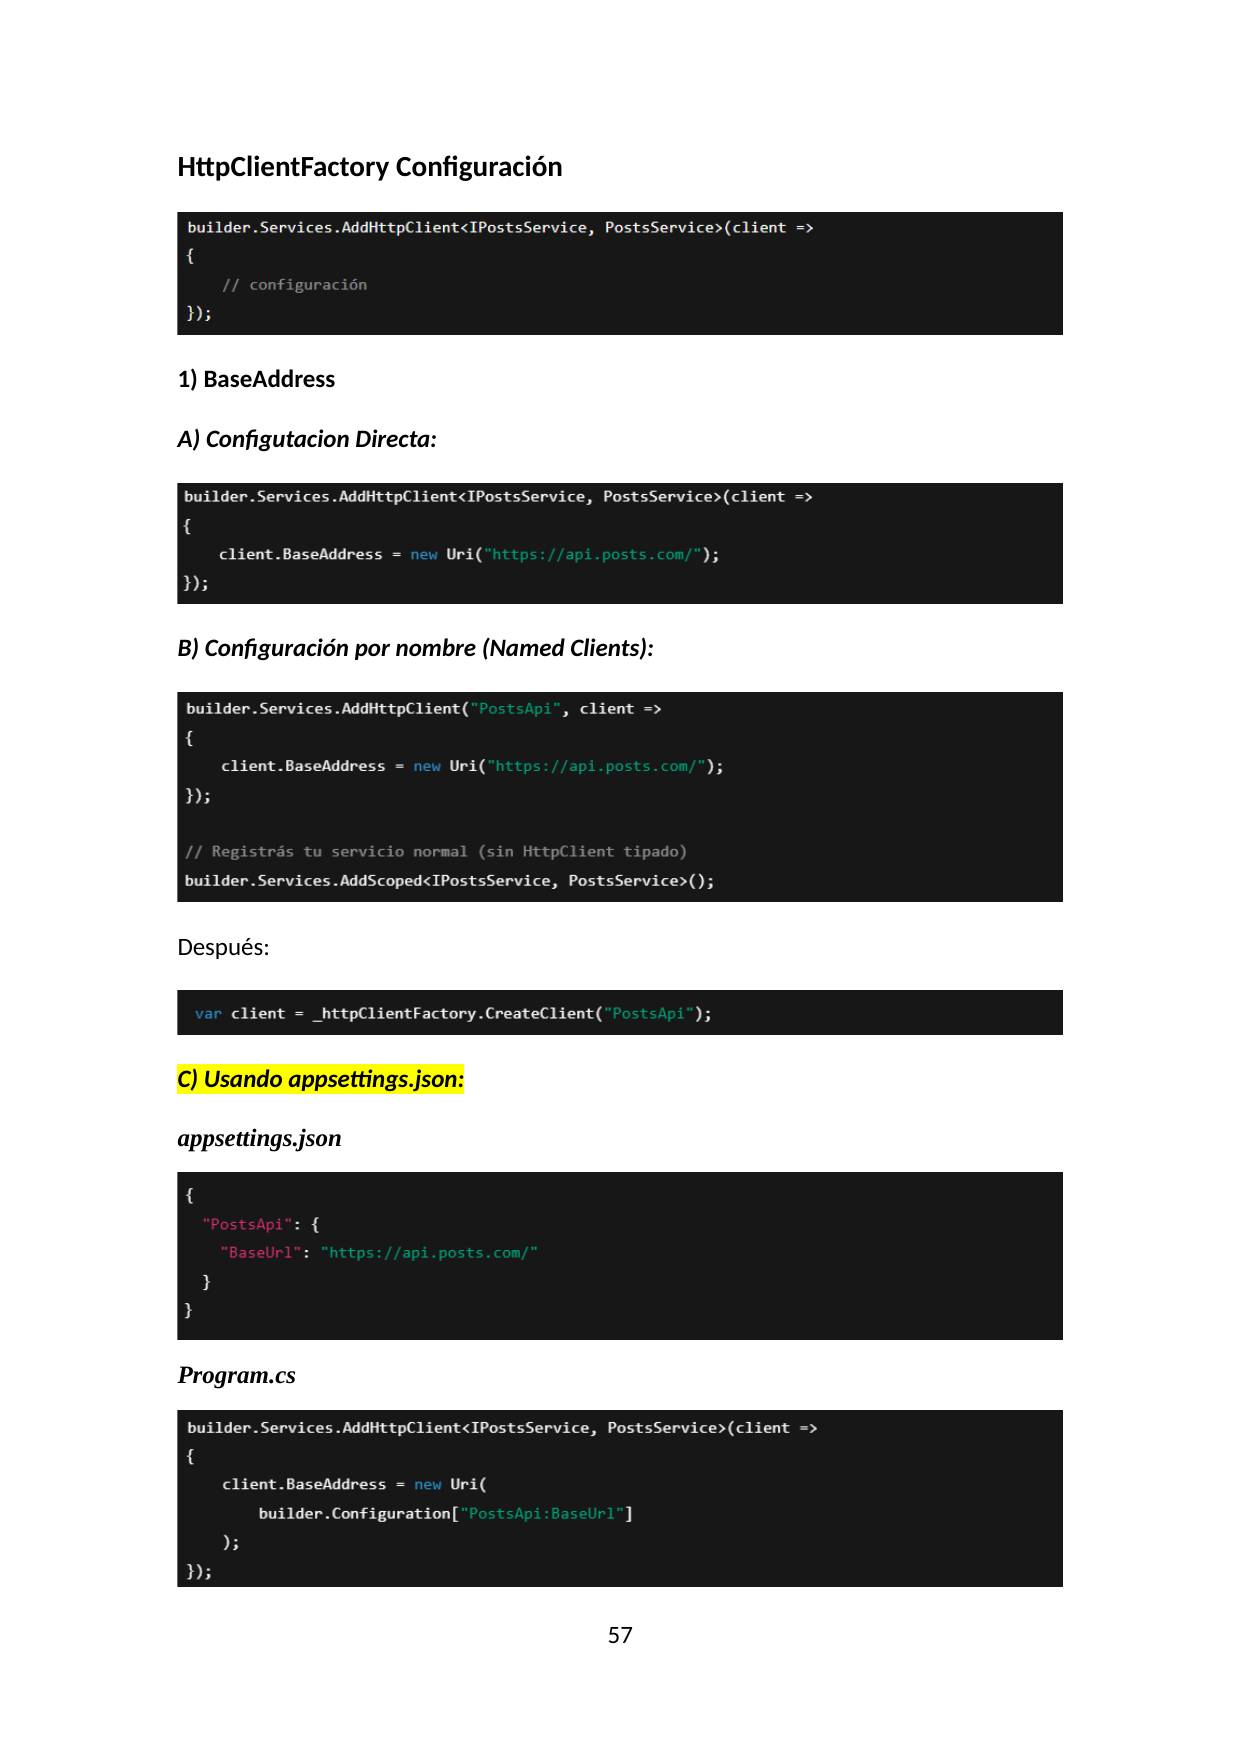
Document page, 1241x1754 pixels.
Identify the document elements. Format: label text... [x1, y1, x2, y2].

text appsettings.json [177, 1123, 1063, 1152]
text Program.cs [177, 1360, 1063, 1389]
text B) Configuración por nombre (Named Clients): [177, 633, 1063, 663]
picture [177, 1410, 1063, 1587]
picture [177, 1172, 1063, 1340]
text HttpClientFactory Configuración [389, 148, 1063, 183]
picture [177, 692, 1063, 902]
picture [177, 990, 1063, 1035]
text Después: [177, 931, 1063, 961]
picture [177, 483, 1063, 604]
picture [177, 212, 1063, 335]
text C) Usando appsettings.json: [177, 1063, 1063, 1094]
text 1) BaseAddress [177, 364, 1063, 394]
text A) Configutacion Directa: [177, 423, 1063, 454]
